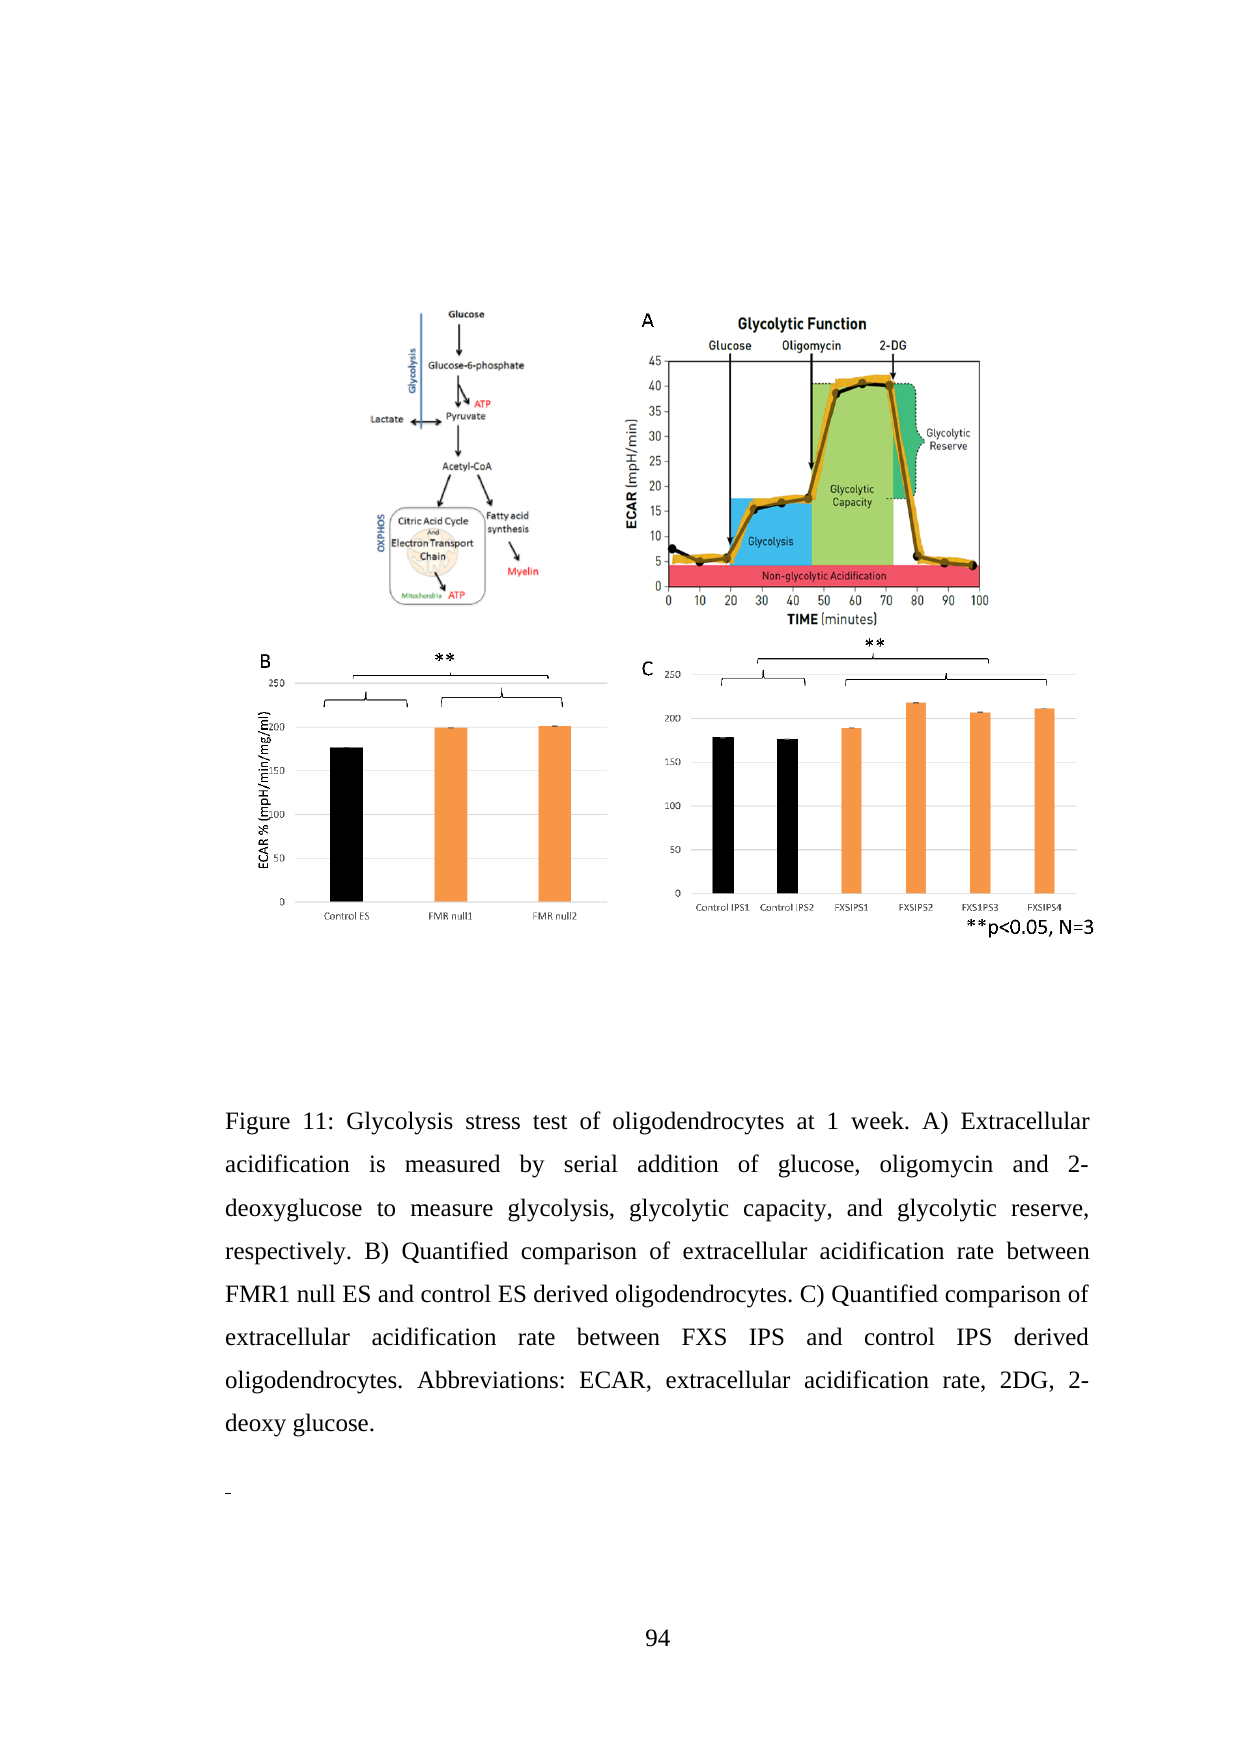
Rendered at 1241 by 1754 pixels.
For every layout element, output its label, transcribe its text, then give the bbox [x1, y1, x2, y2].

text Figure 11: Glycolysis stress test of oligodendrocytes at 1 week. A) Extracellular acidification is measured by serial addition of glucose, oligomycin and 2-deoxyglucose to measure glycolysis, glycolytic capacity, and glycolytic reserve, respectively. B) Quantified comparison of extracellular acidification rate between FMR1 null ES and control ES derived oligodendrocytes. C) Quantified comparison of extracellular acidification rate between FXS IPS and control IPS derived oligodendrocytes. Abbreviations: ECAR, extracellular acidification rate, 2DG, 2-deoxy glucose. [225, 1106, 1090, 1437]
picture [237, 279, 1102, 975]
